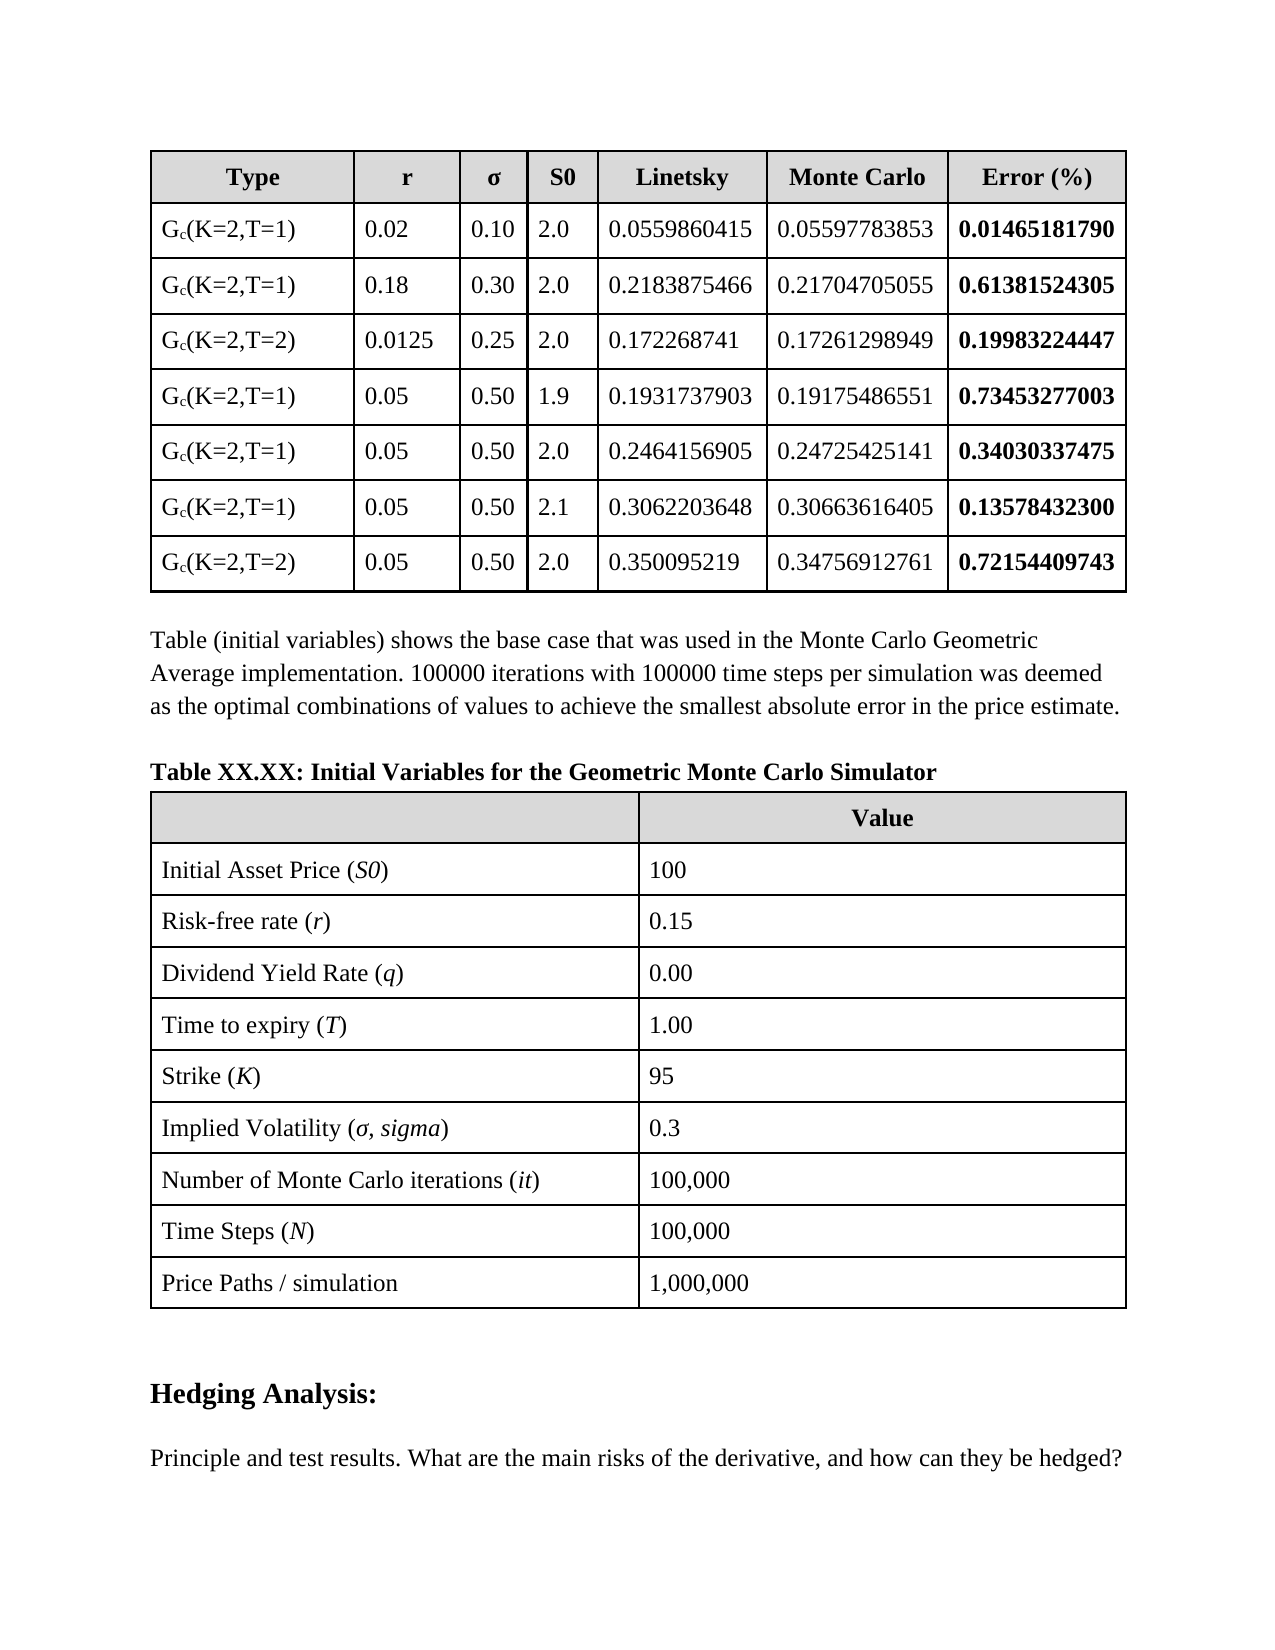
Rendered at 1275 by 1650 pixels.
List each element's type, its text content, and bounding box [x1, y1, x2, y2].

table_cell 0.30663616405 [768, 481, 947, 535]
table_cell Risk-free rate (r) [152, 896, 638, 946]
text Principle and test results. What are the main risks of the derivative, and how can they be hedged? [150, 1443, 1125, 1472]
table_cell 0.05 [355, 481, 459, 535]
table_cell 0.01465181790 [949, 204, 1125, 257]
table_cell 0.10 [461, 204, 526, 257]
table_cell 0.00 [640, 948, 1125, 997]
table_cell Dividend Yield Rate (q) [152, 948, 638, 997]
table_cell 0.72154409743 [949, 537, 1125, 590]
table_cell 1.00 [640, 999, 1125, 1049]
table_cell 0.3 [640, 1103, 1125, 1152]
table_cell 0.350095219 [599, 537, 766, 590]
table_cell 1.9 [529, 370, 597, 424]
table_cell 0.24725425141 [768, 426, 947, 479]
table_cell Number of Monte Carlo iterations (it) [152, 1154, 638, 1204]
table_cell 0.3062203648 [599, 481, 766, 535]
table_cell 95 [640, 1051, 1125, 1101]
table_cell 2.1 [529, 481, 597, 535]
table_cell 0.2464156905 [599, 426, 766, 479]
table_cell Gc(K=2,T=1) [152, 370, 353, 424]
table_cell 0.30 [461, 259, 526, 313]
table_cell 0.1931737903 [599, 370, 766, 424]
table_cell Time to expiry (T) [152, 999, 638, 1049]
table_cell 0.50 [461, 481, 526, 535]
table_cell 0.25 [461, 315, 526, 368]
table_cell 2.0 [529, 315, 597, 368]
table_cell Gc(K=2,T=2) [152, 315, 353, 368]
text Table (initial variables) shows the base case that was used in the Monte Carlo Geometric Average implementation. 100000 iterations with 100000 time steps per simulation was deemed as the optimal combinations of values to achieve the smallest absolute error in the price estimate. [150, 625, 1125, 720]
table_cell 0.34030337475 [949, 426, 1125, 479]
table_cell 0.50 [461, 537, 526, 590]
table_header Linetsky [599, 152, 766, 202]
table_cell 100 [640, 844, 1125, 894]
table_cell 0.15 [640, 896, 1125, 946]
table_cell 0.50 [461, 370, 526, 424]
table_header Type [152, 152, 353, 202]
text Table XX.XX: Initial Variables for the Geometric Monte Carlo Simulator [150, 757, 1125, 786]
table_cell 0.05 [355, 426, 459, 479]
table_cell 0.172268741 [599, 315, 766, 368]
table_cell Gc(K=2,T=1) [152, 481, 353, 535]
table_cell 0.61381524305 [949, 259, 1125, 313]
table_cell Gc(K=2,T=1) [152, 426, 353, 479]
table_cell Gc(K=2,T=2) [152, 537, 353, 590]
table_cell 0.05 [355, 537, 459, 590]
table_cell 2.0 [529, 426, 597, 479]
table_header Value [640, 793, 1125, 842]
table_cell 0.13578432300 [949, 481, 1125, 535]
table_cell 100,000 [640, 1154, 1125, 1204]
table_header σ [461, 152, 526, 202]
table_cell 2.0 [529, 259, 597, 313]
table_cell Time Steps (N) [152, 1206, 638, 1256]
table_cell 2.0 [529, 537, 597, 590]
table_cell Price Paths / simulation [152, 1258, 638, 1307]
table_cell Initial Asset Price (S0) [152, 844, 638, 894]
table_cell 1,000,000 [640, 1258, 1125, 1307]
table_header S0 [529, 152, 597, 202]
table_header r [355, 152, 459, 202]
table_cell 0.34756912761 [768, 537, 947, 590]
table_cell Gc(K=2,T=1) [152, 259, 353, 313]
table_cell Implied Volatility (σ, sigma) [152, 1103, 638, 1152]
table_cell Strike (K) [152, 1051, 638, 1101]
table_cell 2.0 [529, 204, 597, 257]
table_cell 0.0125 [355, 315, 459, 368]
text Hedging Analysis: [150, 1376, 1125, 1410]
table_header Error (%) [949, 152, 1125, 202]
table_cell 100,000 [640, 1206, 1125, 1256]
table_cell 0.50 [461, 426, 526, 479]
table_cell 0.05 [355, 370, 459, 424]
table_cell 0.19175486551 [768, 370, 947, 424]
table_cell 0.18 [355, 259, 459, 313]
table_cell 0.17261298949 [768, 315, 947, 368]
table_header [152, 793, 638, 842]
table_cell 0.73453277003 [949, 370, 1125, 424]
table_cell 0.21704705055 [768, 259, 947, 313]
table_cell 0.0559860415 [599, 204, 766, 257]
table_cell 0.05597783853 [768, 204, 947, 257]
table_cell 0.19983224447 [949, 315, 1125, 368]
table_header Monte Carlo [768, 152, 947, 202]
table_cell Gc(K=2,T=1) [152, 204, 353, 257]
table_cell 0.2183875466 [599, 259, 766, 313]
table_cell 0.02 [355, 204, 459, 257]
